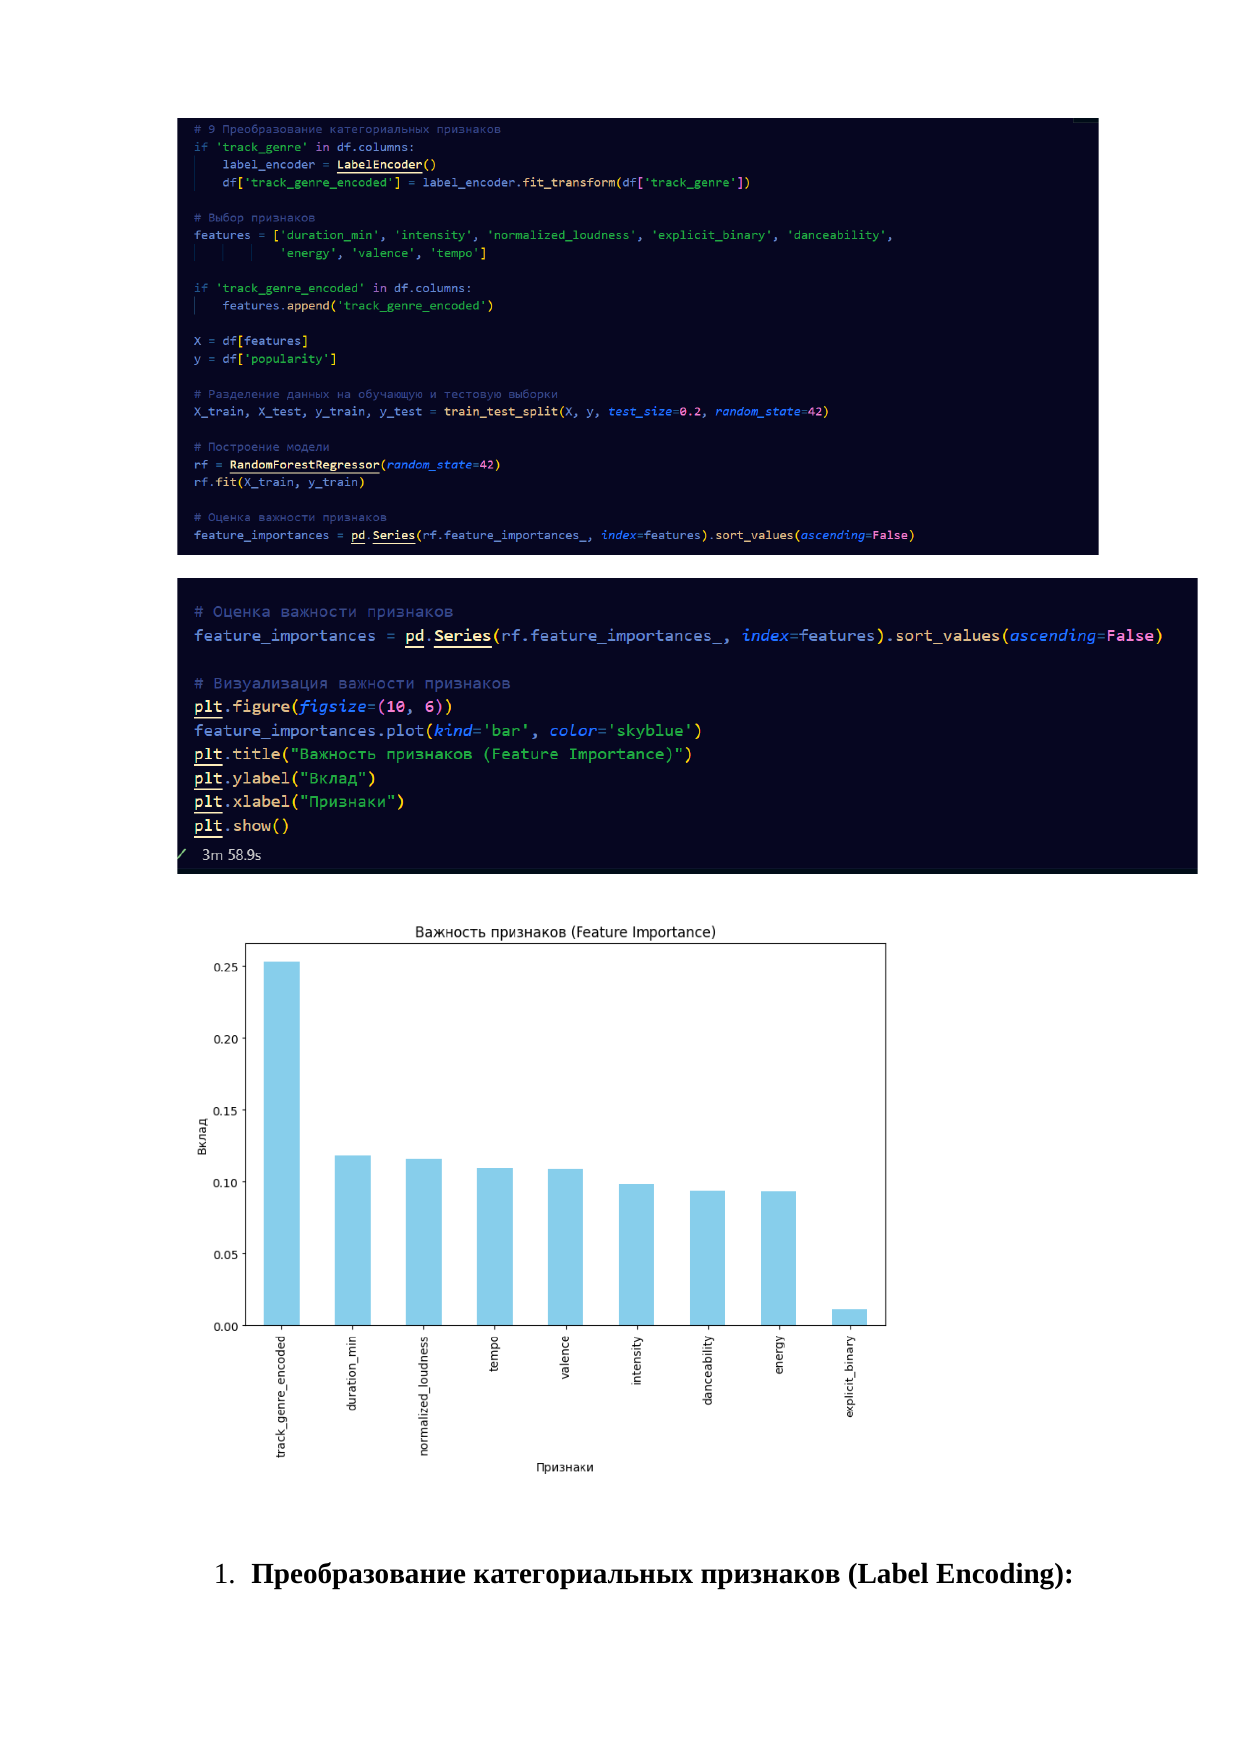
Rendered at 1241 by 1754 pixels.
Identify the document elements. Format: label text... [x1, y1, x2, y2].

picture [177, 898, 919, 1484]
list Преобразование категориальных признаков (Label Encoding): [213, 1556, 1152, 1589]
picture [177, 578, 1198, 874]
picture [177, 118, 1099, 555]
